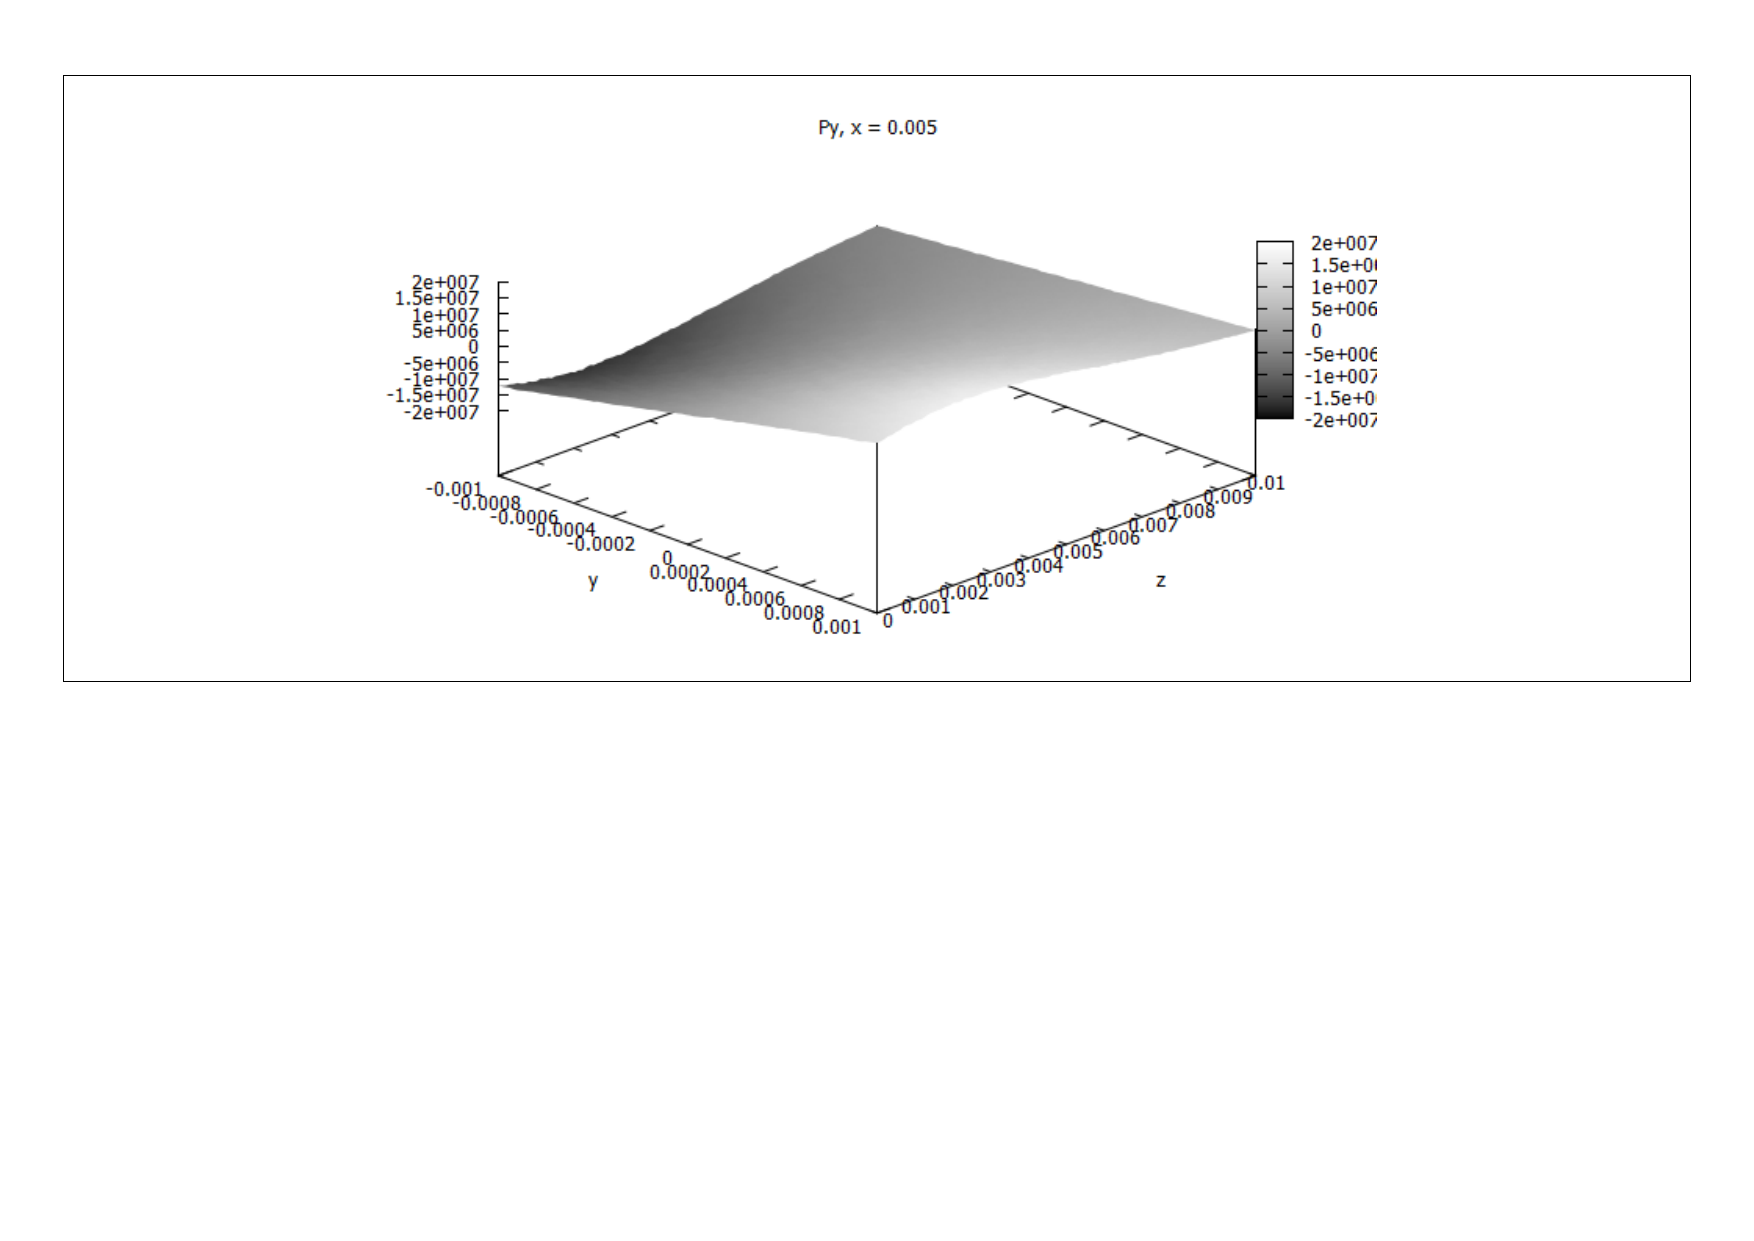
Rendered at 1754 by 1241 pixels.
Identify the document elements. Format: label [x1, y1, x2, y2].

table_cell [1377, 76, 1690, 681]
table_cell [64, 76, 377, 681]
picture [377, 76, 1377, 681]
